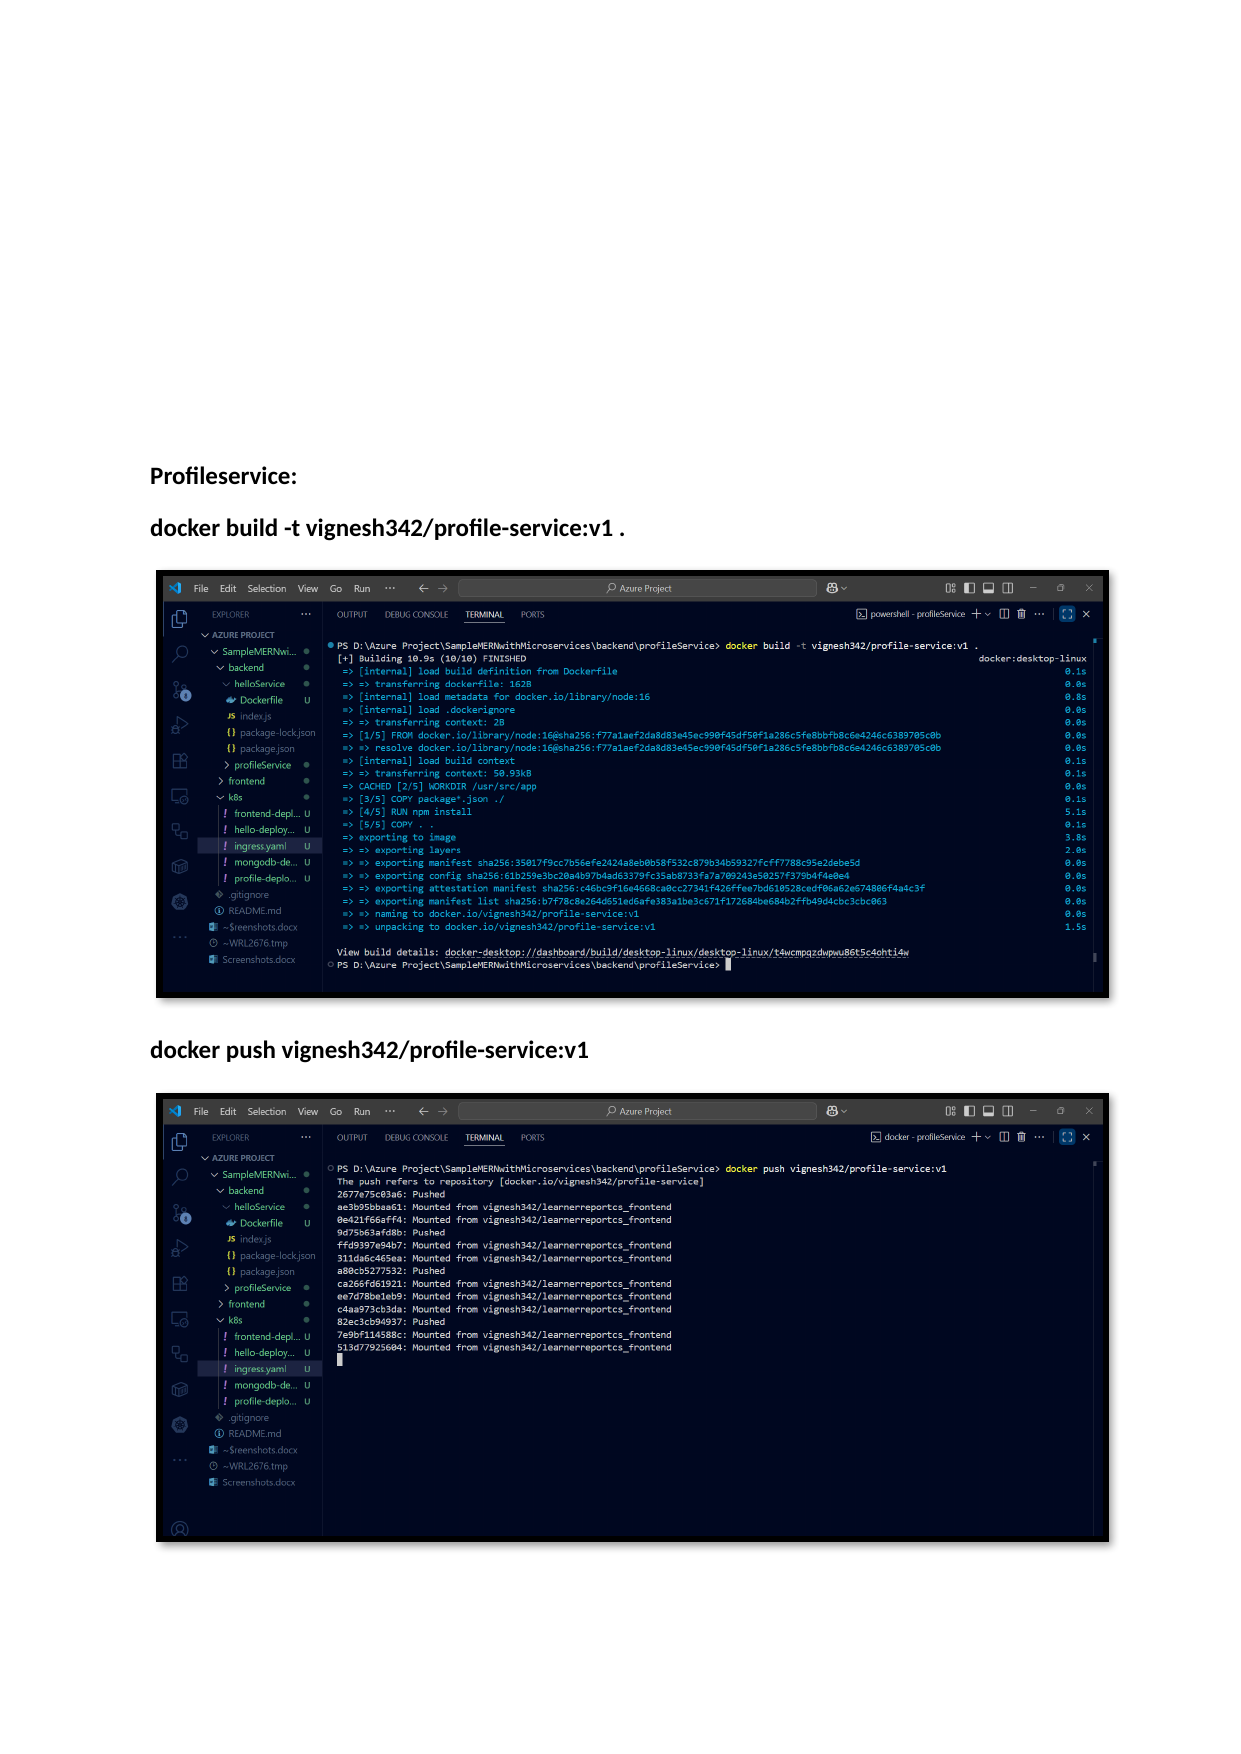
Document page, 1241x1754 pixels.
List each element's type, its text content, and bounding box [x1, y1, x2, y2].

text docker push vignesh342/profile-service:v1 [150, 1034, 1090, 1065]
text docker build -t vignesh342/profile-service:v1 . [150, 512, 1090, 542]
picture [163, 1099, 1103, 1536]
text Profileservice: [150, 460, 1090, 491]
picture [163, 576, 1103, 992]
